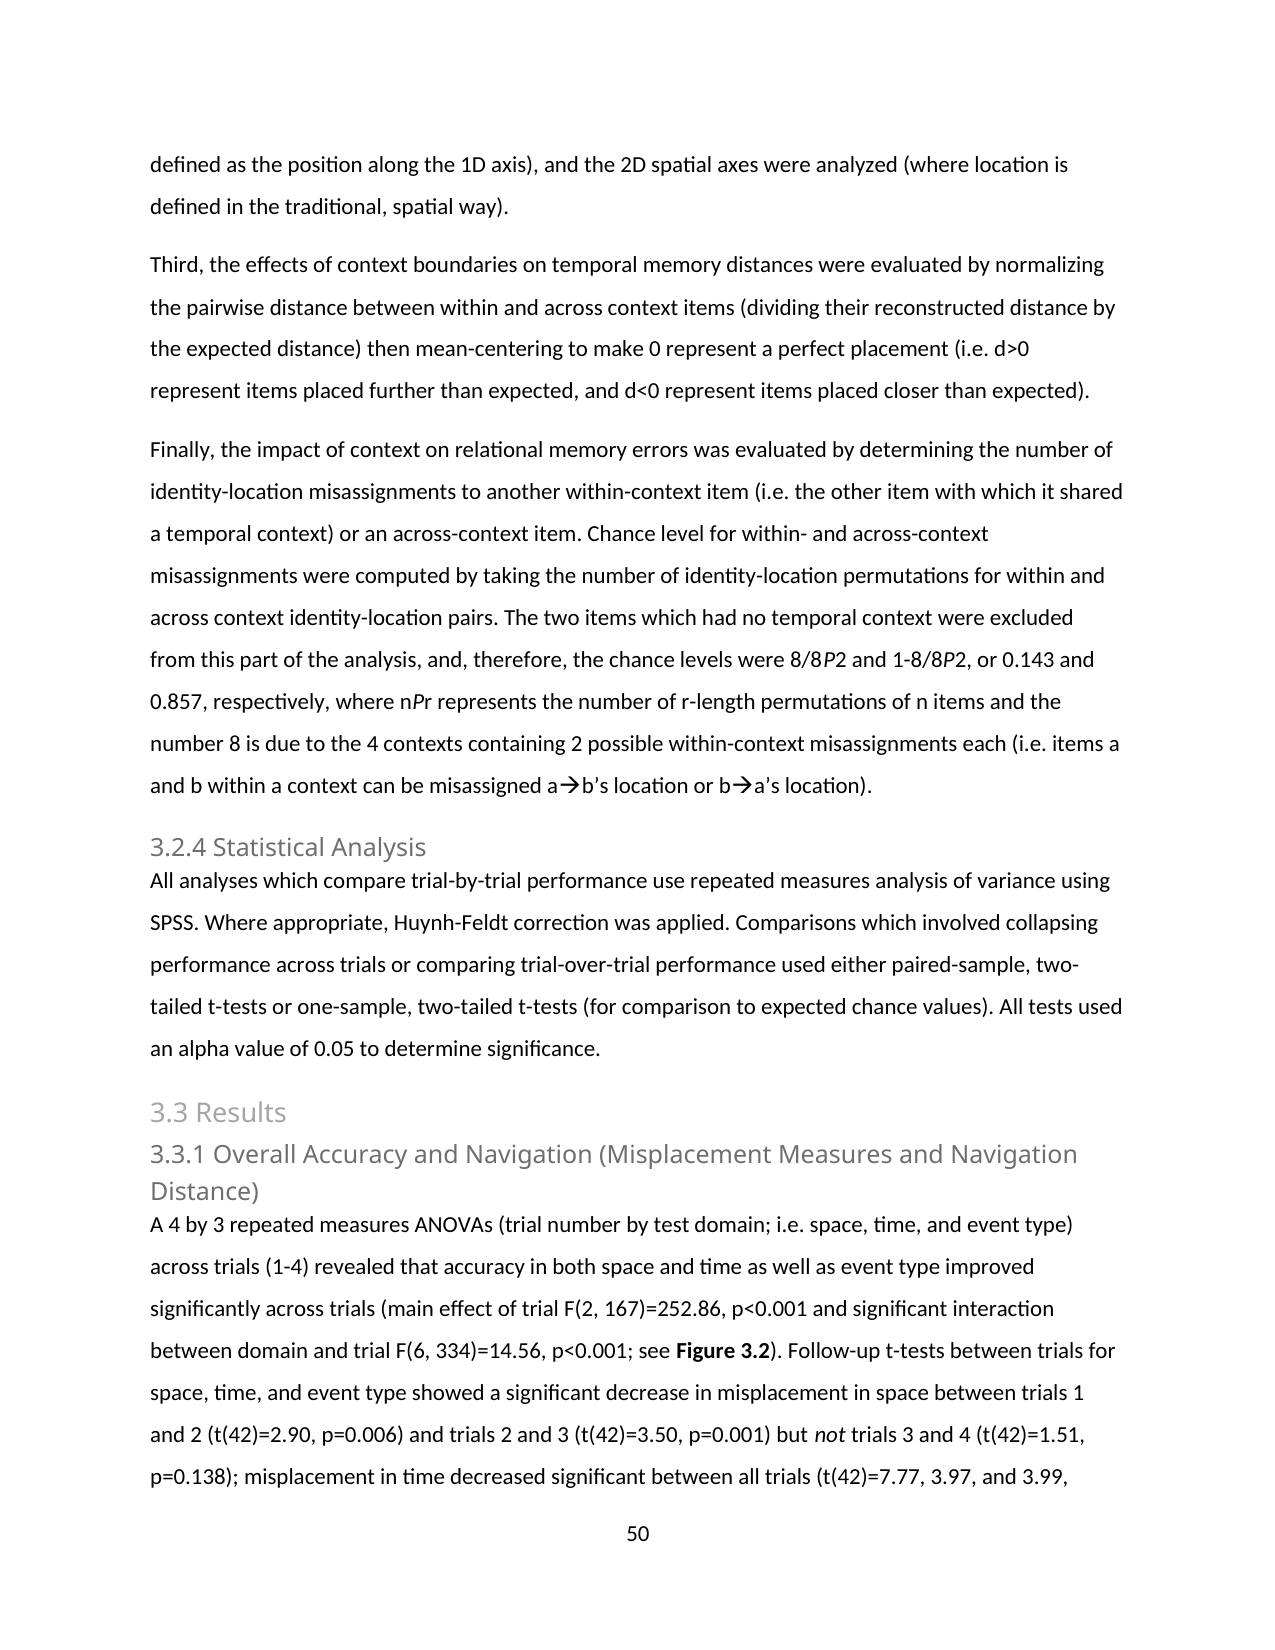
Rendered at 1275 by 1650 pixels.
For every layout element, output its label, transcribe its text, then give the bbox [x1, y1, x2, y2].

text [150, 1211, 1125, 1490]
text Finally, the impact of context on relational memory errors was evaluated by determining the number of identity-location misassignments to another within-context item (i.e. the other item with which it shared a temporal context) or an across-context item. Chance level for within- and across-context misassignments were computed by taking the number of identity-location permutations for within and across context identity-location pairs. The two items which had no temporal context were excluded from this part of the analysis, and, therefore, the chance levels were 8/8P2 and 1-8/8P2, or 0.143 and 0.857, respectively, where nPr represents the number of r-length permutations of n items and the number 8 is due to the 4 contexts containing 2 possible within-context misassignments each (i.e. items a and b within a context can be misassigned ab’s location or ba’s location). [150, 435, 1125, 799]
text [150, 150, 1125, 220]
subtitle 3.2.4 Statistical Analysis [150, 830, 1125, 864]
text All analyses which compare trial-by-trial performance use repeated measures analysis of variance using SPSS. Where appropriate, Huynh-Feldt correction was applied. Comparisons which involved collapsing performance across trials or comparing trial-over-trial performance used either paired-sample, two-tailed t-tests or one-sample, two-tailed t-tests (for comparison to expected chance values). All tests used an alpha value of 0.05 to determine significance. [150, 866, 1125, 1062]
subtitle 3.3 Results [150, 1093, 1125, 1130]
subtitle 3.3.1 Overall Accuracy and Navigation (Misplacement Measures and Navigation Distance) [150, 1137, 1125, 1208]
text Third, the effects of context boundaries on temporal memory distances were evaluated by normalizing the pairwise distance between within and across context items (dividing their reconstructed distance by the expected distance) then mean-centering to make 0 represent a perfect placement (i.e. d>0 represent items placed further than expected, and d<0 represent items placed closer than expected). [150, 251, 1125, 404]
